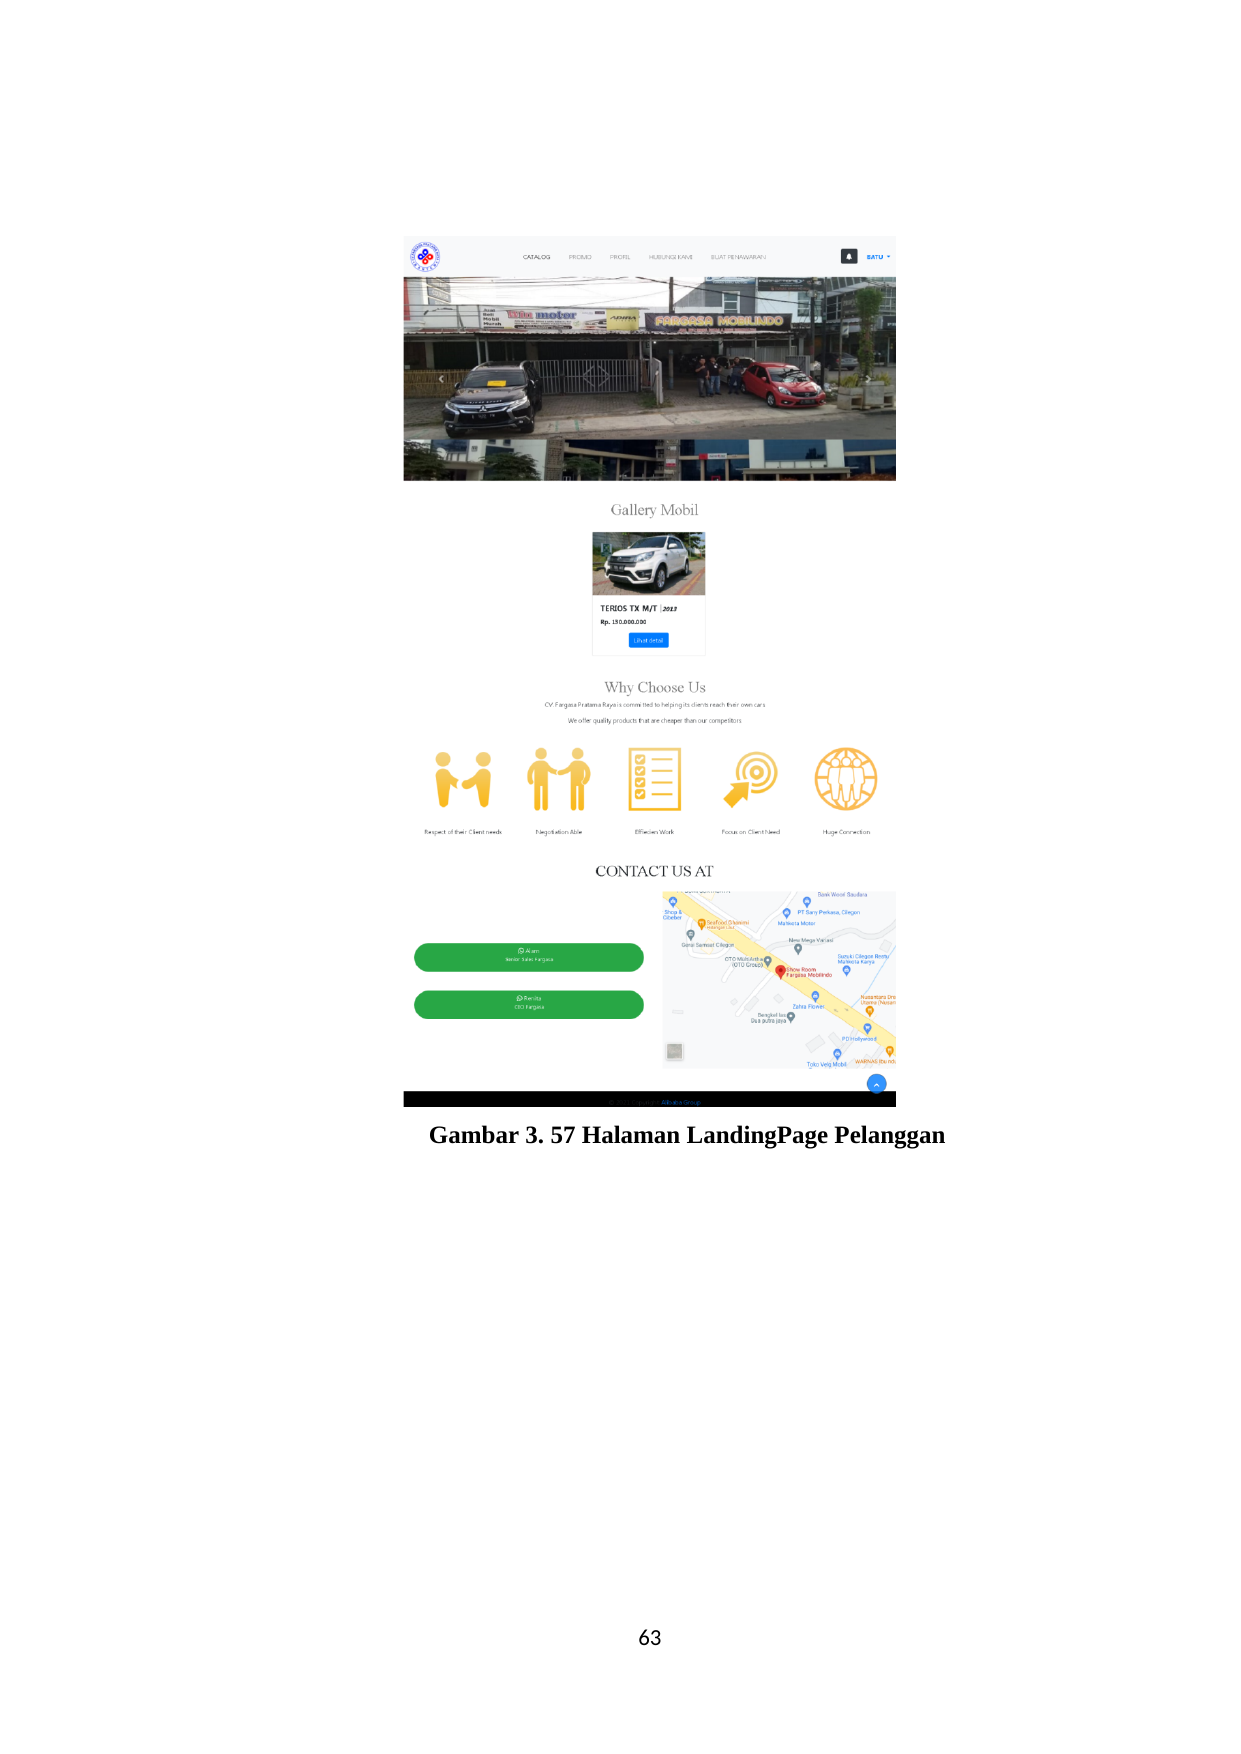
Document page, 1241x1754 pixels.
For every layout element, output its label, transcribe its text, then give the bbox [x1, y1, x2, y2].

text Gambar 3. 57 Halaman LandingPage Pelanggan [311, 1120, 1063, 1149]
picture [403, 236, 896, 1107]
